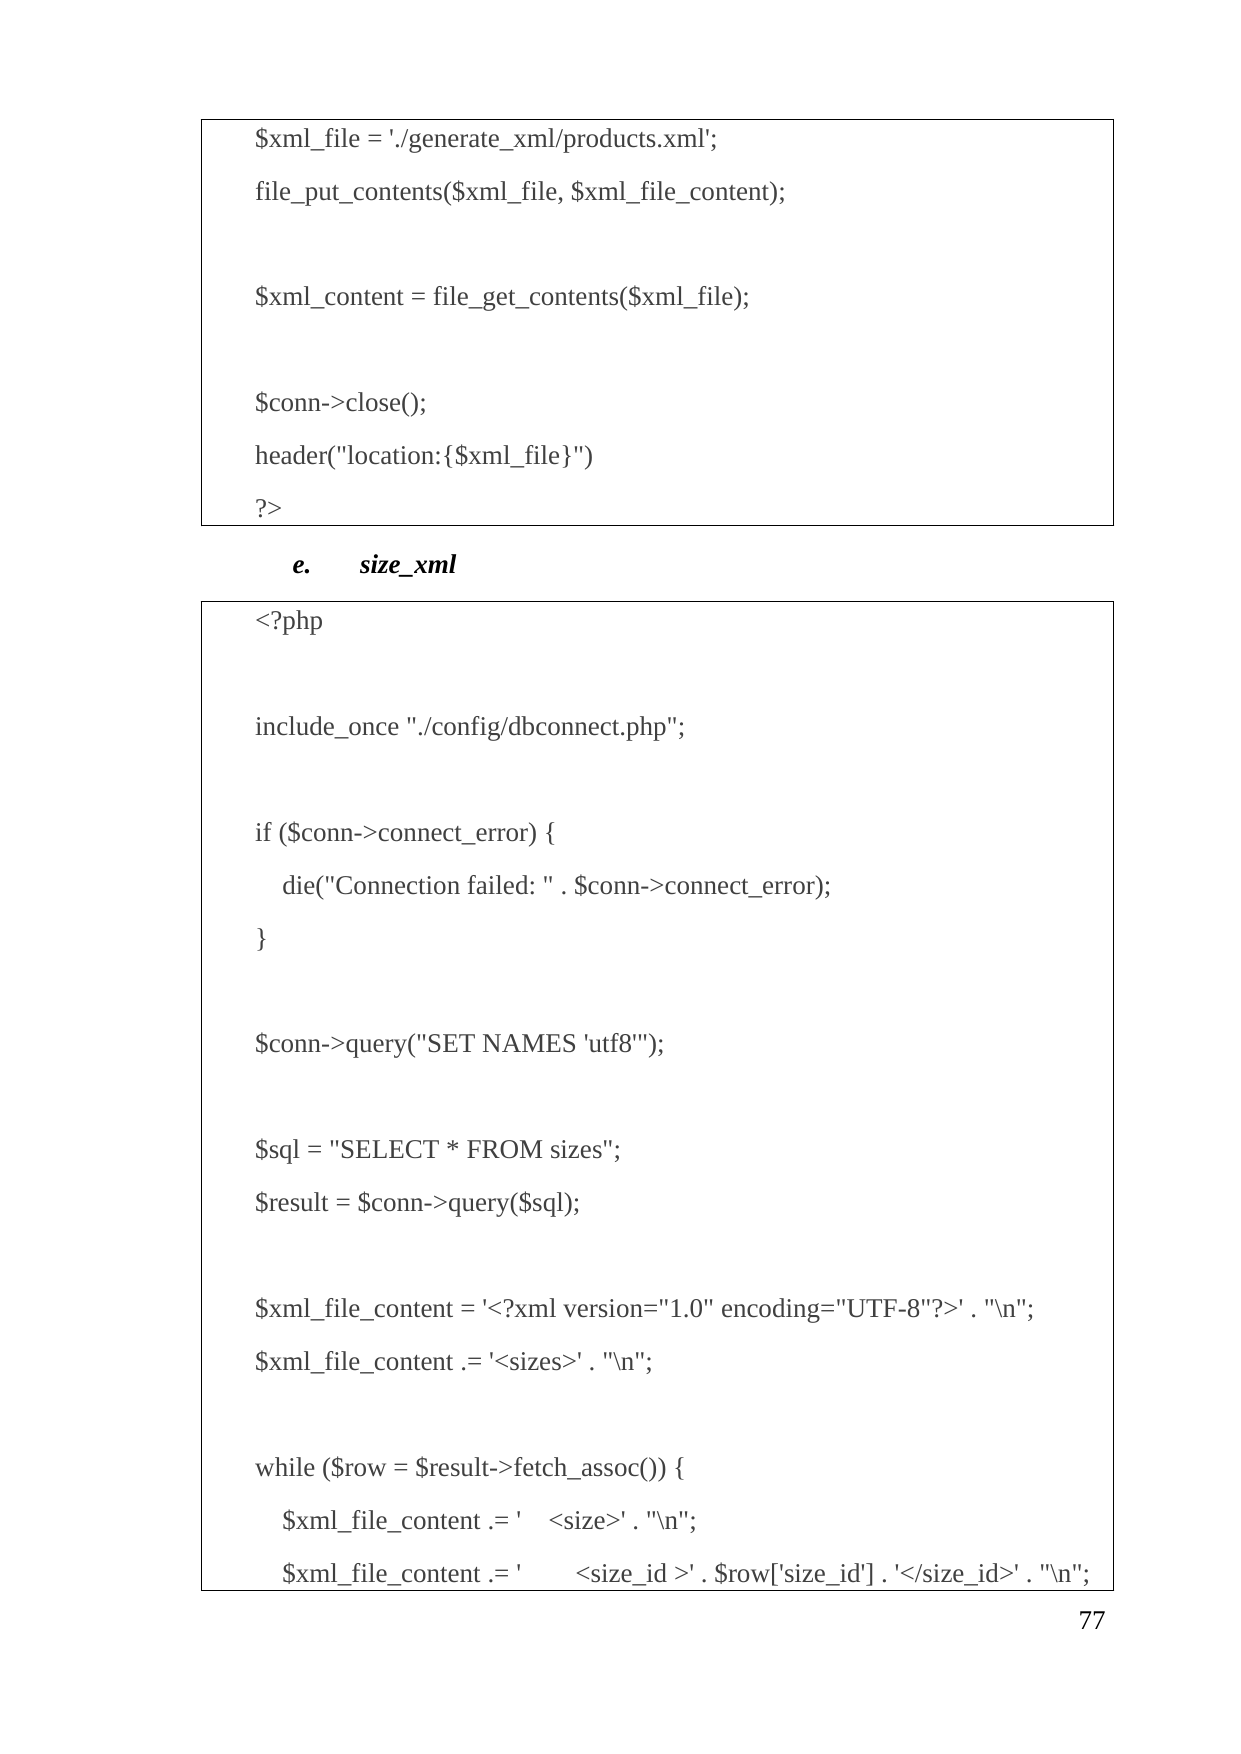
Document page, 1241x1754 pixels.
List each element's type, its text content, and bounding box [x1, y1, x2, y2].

text $conn->query("SET NAMES 'utf8'"); [202, 1024, 1113, 1059]
text die("Connection failed: " . $conn->connect_error); [202, 866, 1113, 900]
text file_put_contents($xml_file, $xml_file_content); [202, 172, 1113, 206]
subtitle size_xml [247, 548, 1105, 579]
text $xml_file_content .= '<sizes>' . "\n"; [202, 1342, 1113, 1376]
text <?php [202, 602, 1113, 635]
text include_once "./config/dbconnect.php"; [202, 707, 1113, 741]
text $xml_file_content = '<?xml version="1.0" encoding="UTF-8"?>' . "\n"; [202, 1289, 1113, 1323]
text $xml_file_content .= ' <size_id >' . $row['size_id'] . '</size_id>' . "\n"; [202, 1554, 1113, 1590]
text ?> [202, 489, 1113, 525]
text header("location:{$xml_file}") [202, 436, 1113, 470]
text } [202, 919, 1113, 953]
text $xml_file = './generate_xml/products.xml'; [202, 120, 1113, 153]
text $xml_file_content .= ' <size>' . "\n"; [202, 1501, 1113, 1535]
text $result = $conn->query($sql); [202, 1183, 1113, 1217]
text $conn->close(); [202, 383, 1113, 417]
text while ($row = $result->fetch_assoc()) { [202, 1448, 1113, 1482]
text $sql = "SELECT * FROM sizes"; [202, 1130, 1113, 1164]
text $xml_content = file_get_contents($xml_file); [202, 277, 1113, 312]
text if ($conn->connect_error) { [202, 813, 1113, 847]
